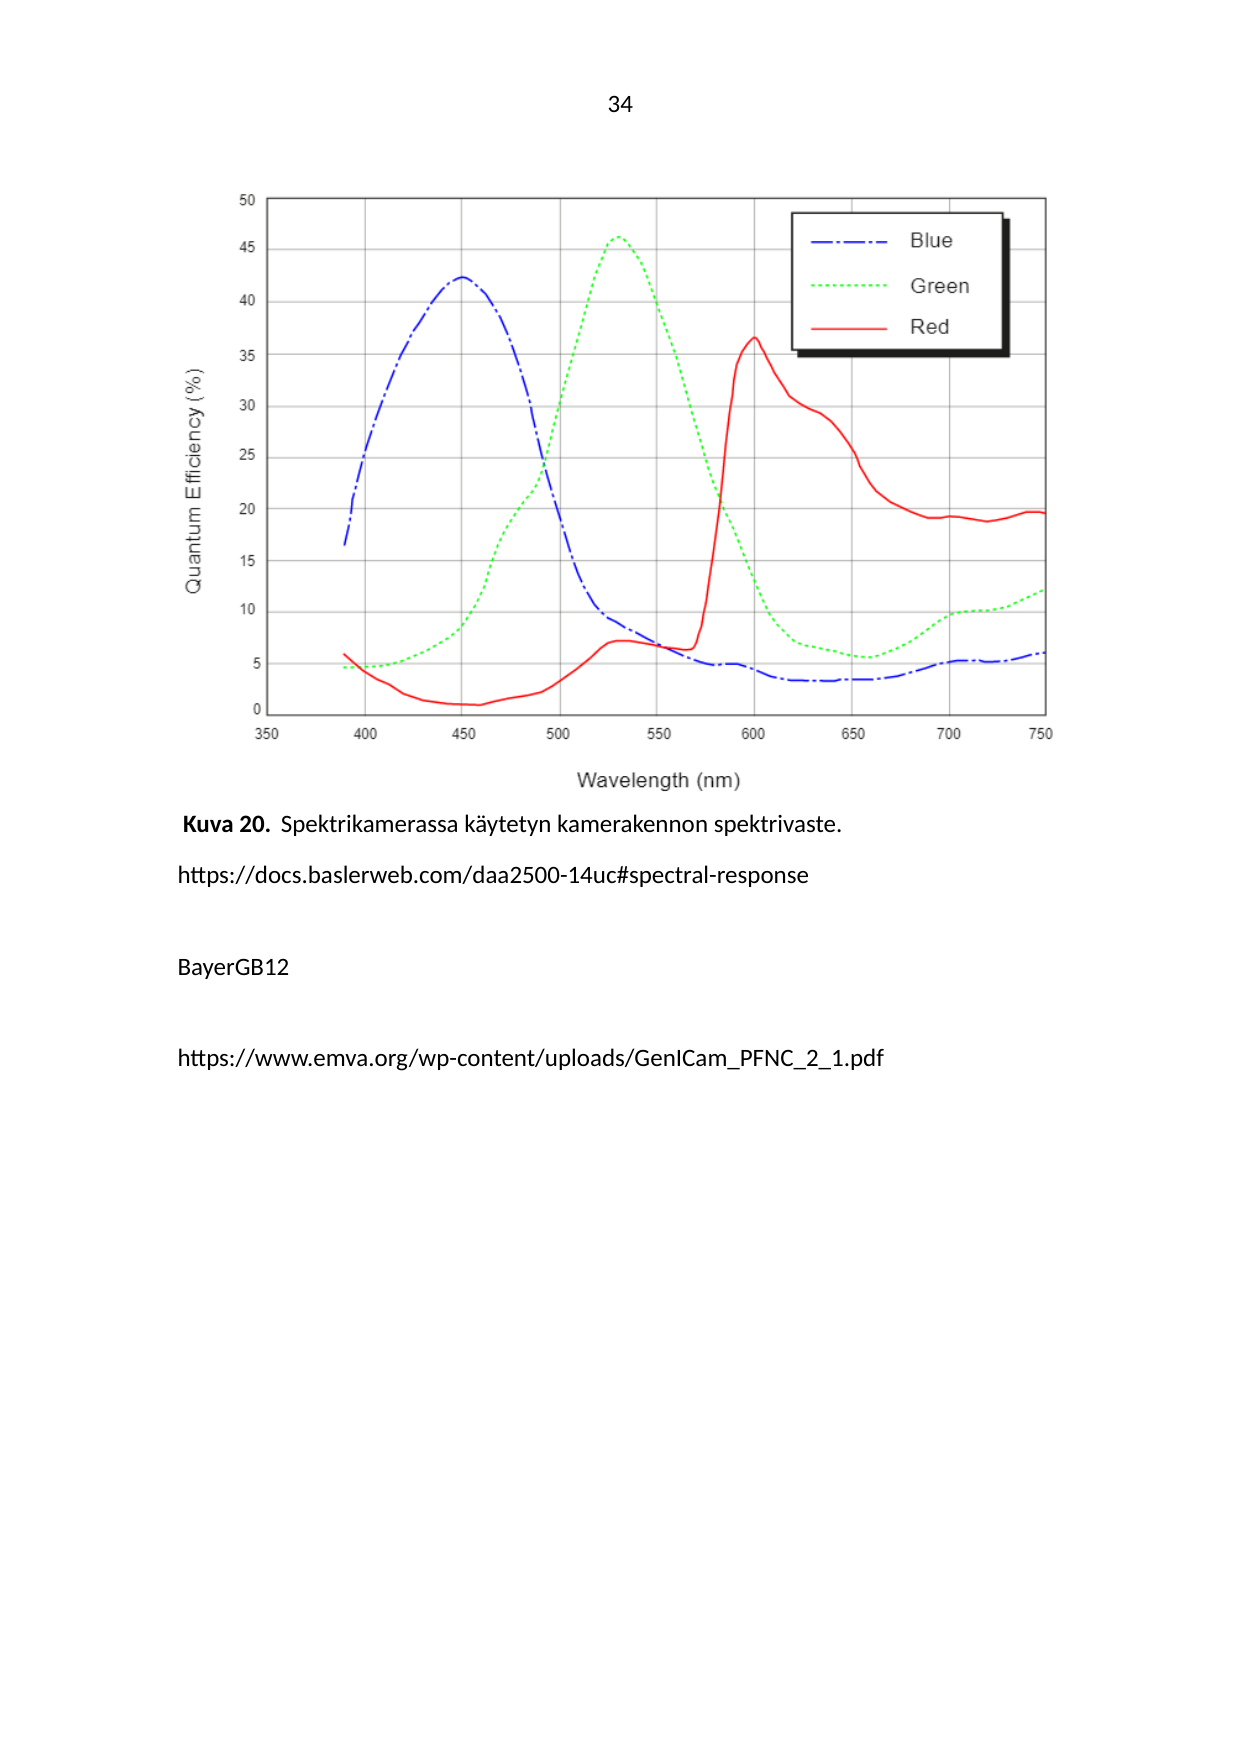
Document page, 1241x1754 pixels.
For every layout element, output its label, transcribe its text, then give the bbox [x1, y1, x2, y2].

text BayerGB12 [177, 951, 1063, 981]
text https://docs.baslerweb.com/daa2500-14uc#spectral-response [177, 859, 1063, 890]
picture [177, 177, 1063, 796]
text Kuva 20. Spektrikamerassa käytetyn kamerakennon spektrivaste. [177, 808, 1063, 838]
text https://www.emva.org/wp-content/uploads/GenICam_PFNC_2_1.pdf [177, 1042, 1063, 1073]
